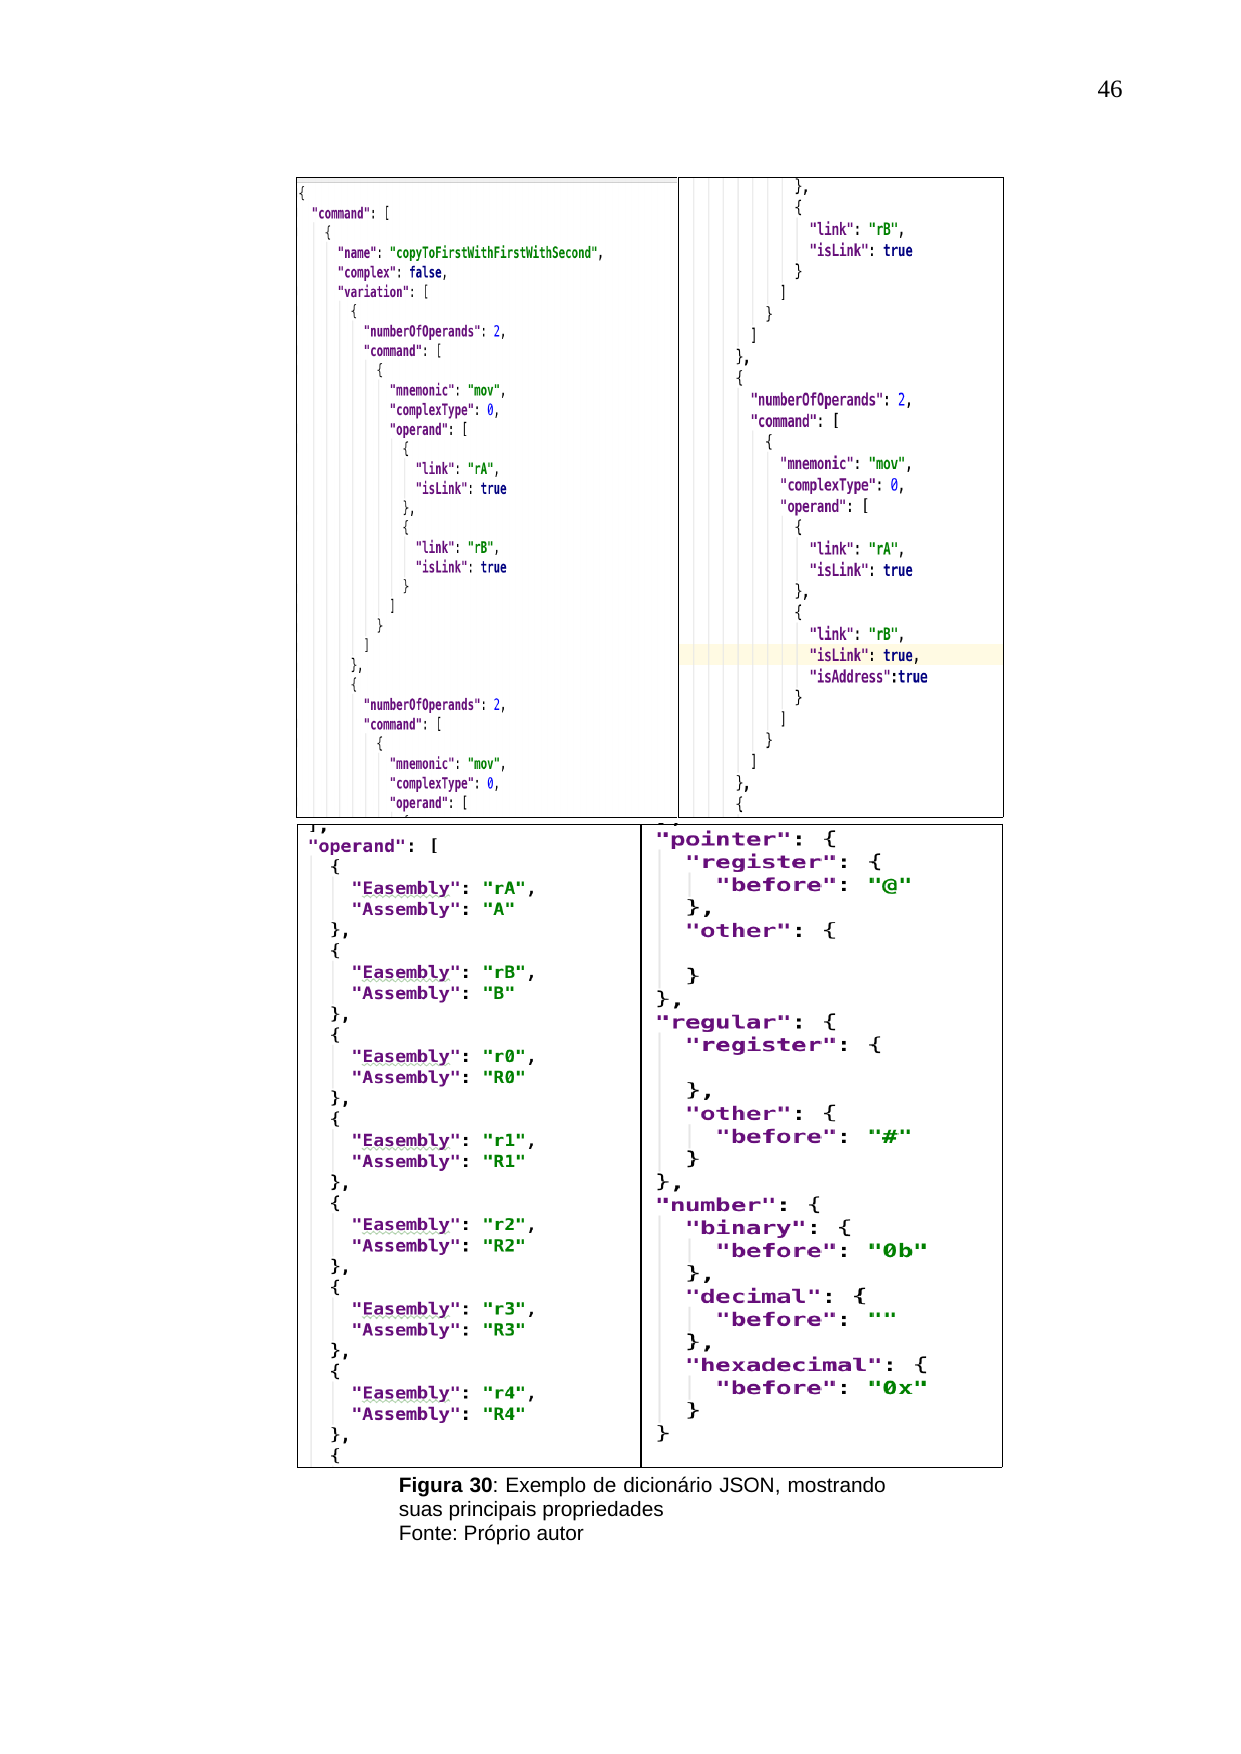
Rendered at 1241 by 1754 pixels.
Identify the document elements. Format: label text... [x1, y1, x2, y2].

text Fonte: Próprio autor [399, 1521, 1122, 1545]
picture [298, 825, 640, 1467]
picture [642, 825, 1002, 1467]
text Figura 30: Exemplo de dicionário JSON, mostrando suas principais propriedades [399, 1473, 886, 1521]
picture [297, 178, 677, 817]
picture [679, 178, 1003, 817]
